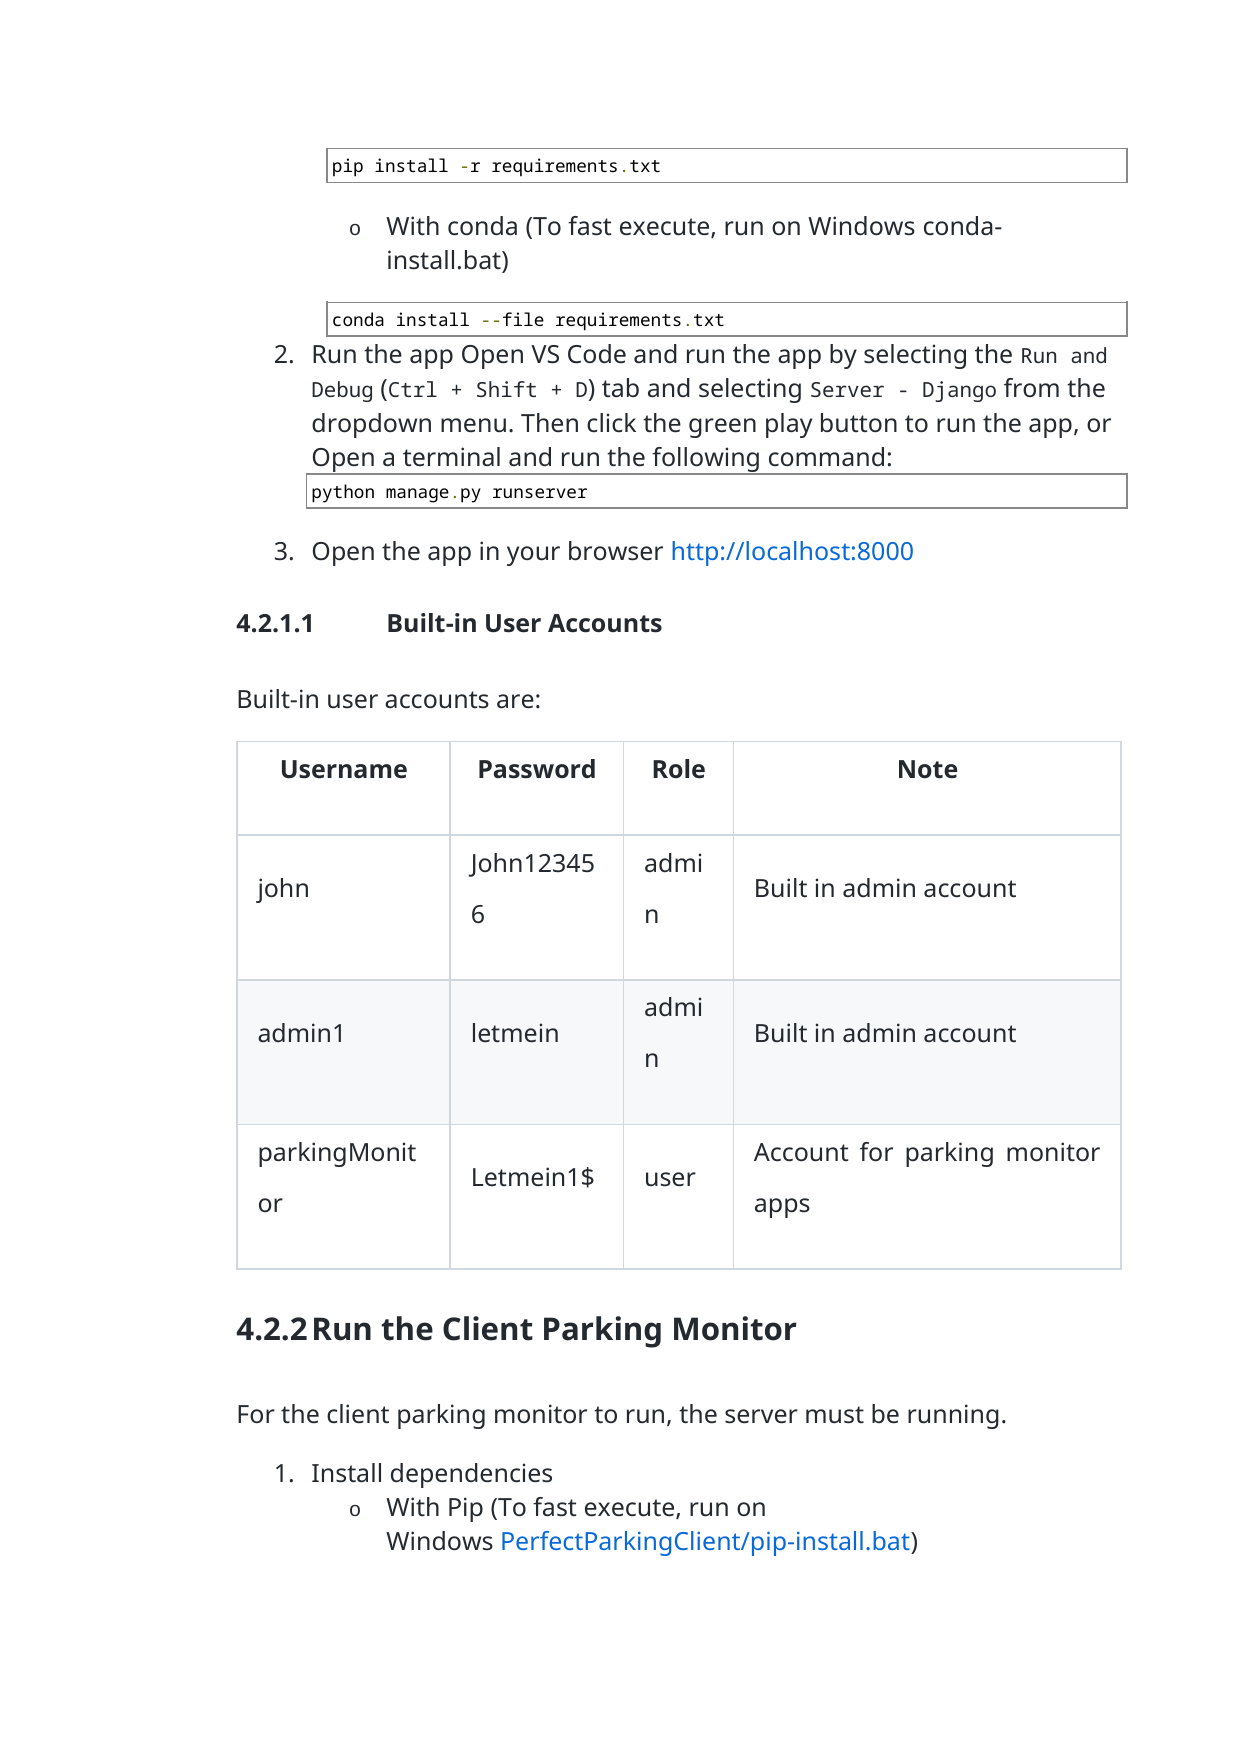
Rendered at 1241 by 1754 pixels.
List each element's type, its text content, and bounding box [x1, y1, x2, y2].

subtitle Built-in User Accounts [236, 606, 1122, 639]
table_header Role [624, 742, 733, 834]
list Open the app in your browser http://localhost:8000 [274, 534, 1122, 568]
table_cell Built in admin account [734, 836, 1120, 979]
table_cell user [624, 1125, 733, 1268]
table_header Password [451, 742, 623, 834]
table_cell john [238, 836, 449, 979]
list With Pip (To fast execute, run on Windows PerfectParkingClient/pip-install.bat) [349, 1489, 1122, 1557]
table_header Note [734, 742, 1120, 834]
table_cell admin [624, 981, 733, 1124]
table_cell letmein [451, 981, 623, 1124]
text pip install -r requirements.txt [328, 149, 1126, 182]
table_cell John123456 [451, 836, 623, 979]
list With conda (To fast execute, run on Windows conda-install.bat) [349, 208, 1122, 276]
table_cell Built in admin account [734, 981, 1120, 1124]
list Run the app Open VS Code and run the app by selecting the Run and Debug (Ctrl + Shift + D) tab and selecting Server - Django from the dropdown menu. Then click the green play button to run the app, or Open a terminal and run the following command: [274, 337, 1122, 473]
text Built-in user accounts are: [236, 682, 1122, 716]
text python manage.py runserver [307, 475, 1126, 507]
table_cell Account for parking monitor apps [734, 1125, 1120, 1268]
text conda install --file requirements.txt [328, 303, 1126, 335]
table_cell Letmein1$ [451, 1125, 623, 1268]
list Install dependencies [274, 1455, 1122, 1489]
table_cell admin1 [238, 981, 449, 1124]
table_cell parkingMonitor [238, 1125, 449, 1268]
table_header Username [238, 742, 449, 834]
text For the client parking monitor to run, the server must be running. [236, 1396, 1122, 1430]
subtitle Run the Client Parking Monitor [236, 1307, 1122, 1350]
table_cell admin [624, 836, 733, 979]
